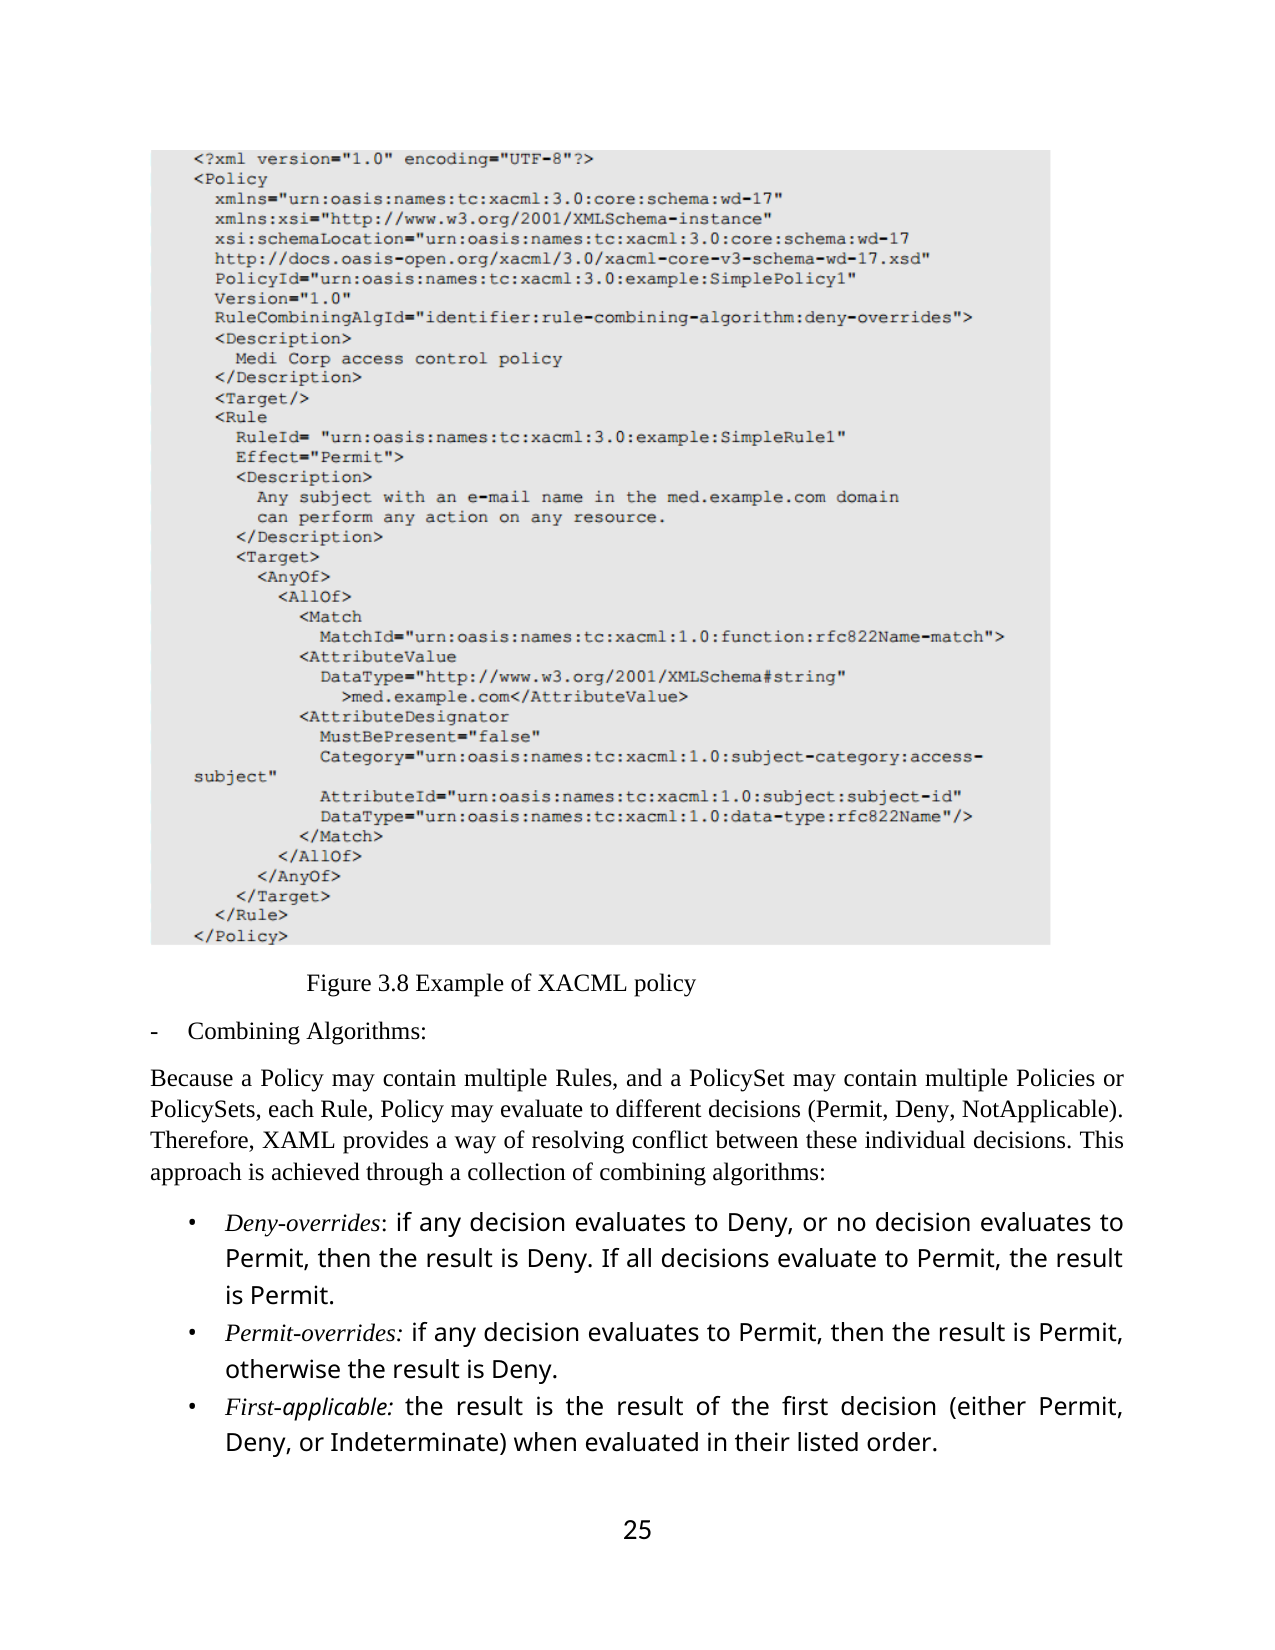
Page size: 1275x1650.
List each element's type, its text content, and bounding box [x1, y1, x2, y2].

list Deny-overrides: if any decision evaluates to Deny, or no decision evaluates to Permit, then the result is Deny. If all decisions evaluate to Permit, the result is Permit. [187, 1204, 1125, 1312]
text Figure 3.8 Example of XACML policy [225, 968, 1125, 997]
list Combining Algorithms: [150, 1016, 1125, 1044]
picture [150, 150, 1053, 950]
list First-applicable: the result is the result of the first decision (either Permit, Deny, or Indeterminate) when evaluated in their listed order. [187, 1388, 1125, 1459]
text Because a Policy may contain multiple Rules, and a PolicySet may contain multiple Policies or PolicySets, each Rule, Policy may evaluate to different decisions (Permit, Deny, NotApplicable). Therefore, XAML provides a way of resolving conflict between these individual decisions. This approach is achieved through a collection of combining algorithms: [150, 1063, 1125, 1185]
list Permit-overrides: if any decision evaluates to Permit, then the result is Permit, otherwise the result is Deny. [187, 1315, 1125, 1386]
